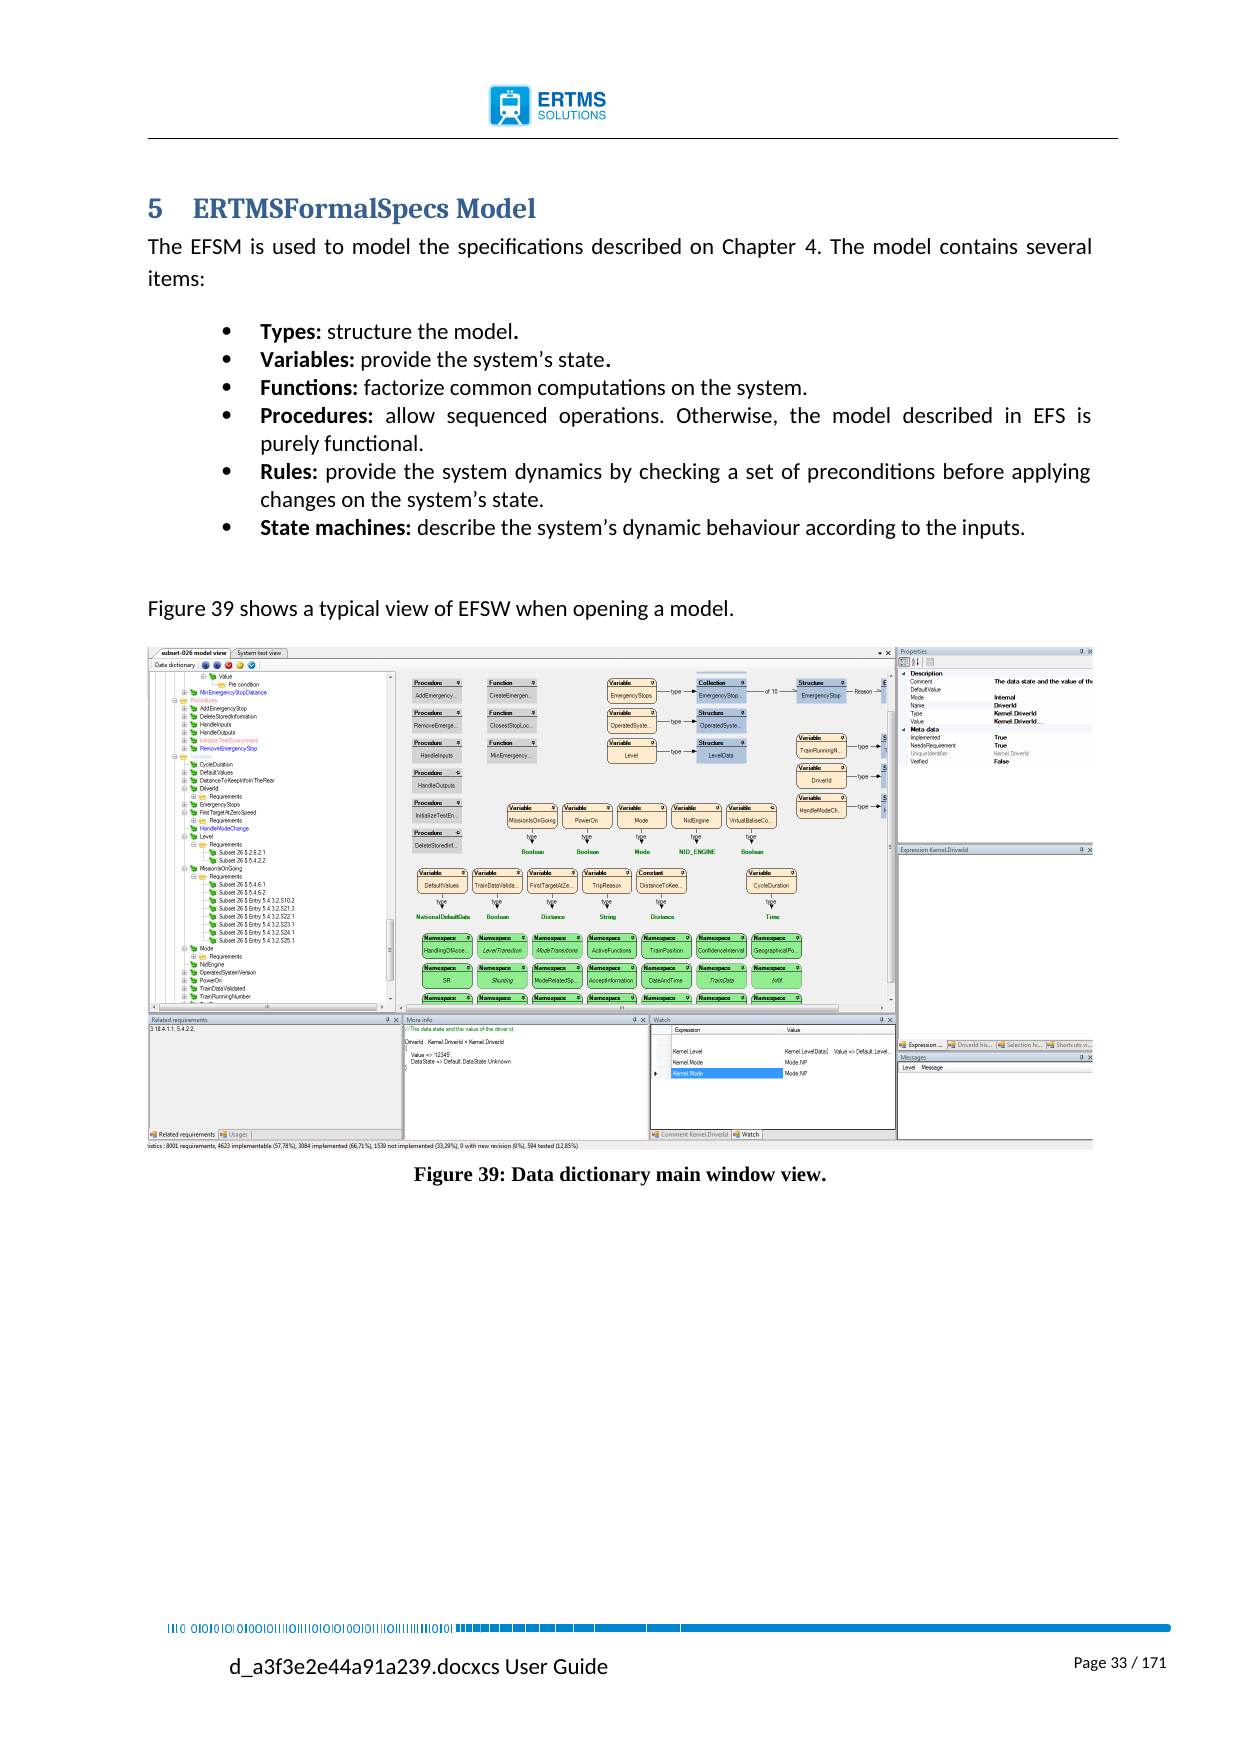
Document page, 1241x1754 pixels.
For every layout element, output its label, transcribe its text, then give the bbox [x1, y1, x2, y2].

text The EFSM is used to model the specifications described on Chapter 4. The model contains several items: [148, 232, 1093, 292]
list Procedures: allow sequenced operations. Otherwise, the model described in EFS is purely functional. [223, 401, 1093, 457]
picture [477, 73, 617, 138]
list Functions: factorize common computations on the system. [223, 373, 1093, 401]
picture [147, 647, 1093, 1150]
list Rules: provide the system dynamics by checking a set of preconditions before applying changes on the system’s state. [223, 457, 1093, 513]
text Figure 39: Data dictionary main window view. [148, 1162, 1093, 1186]
subtitle ERTMSFormalSpecs Model [148, 192, 1093, 226]
list Variables: provide the system’s state. [223, 345, 1093, 373]
picture [167, 1624, 1171, 1633]
text Figure 39 shows a typical view of EFSW when opening a model. [148, 594, 1093, 622]
list Types: structure the model. [223, 317, 1093, 345]
list State machines: describe the system’s dynamic behaviour according to the inputs. [223, 513, 1093, 541]
